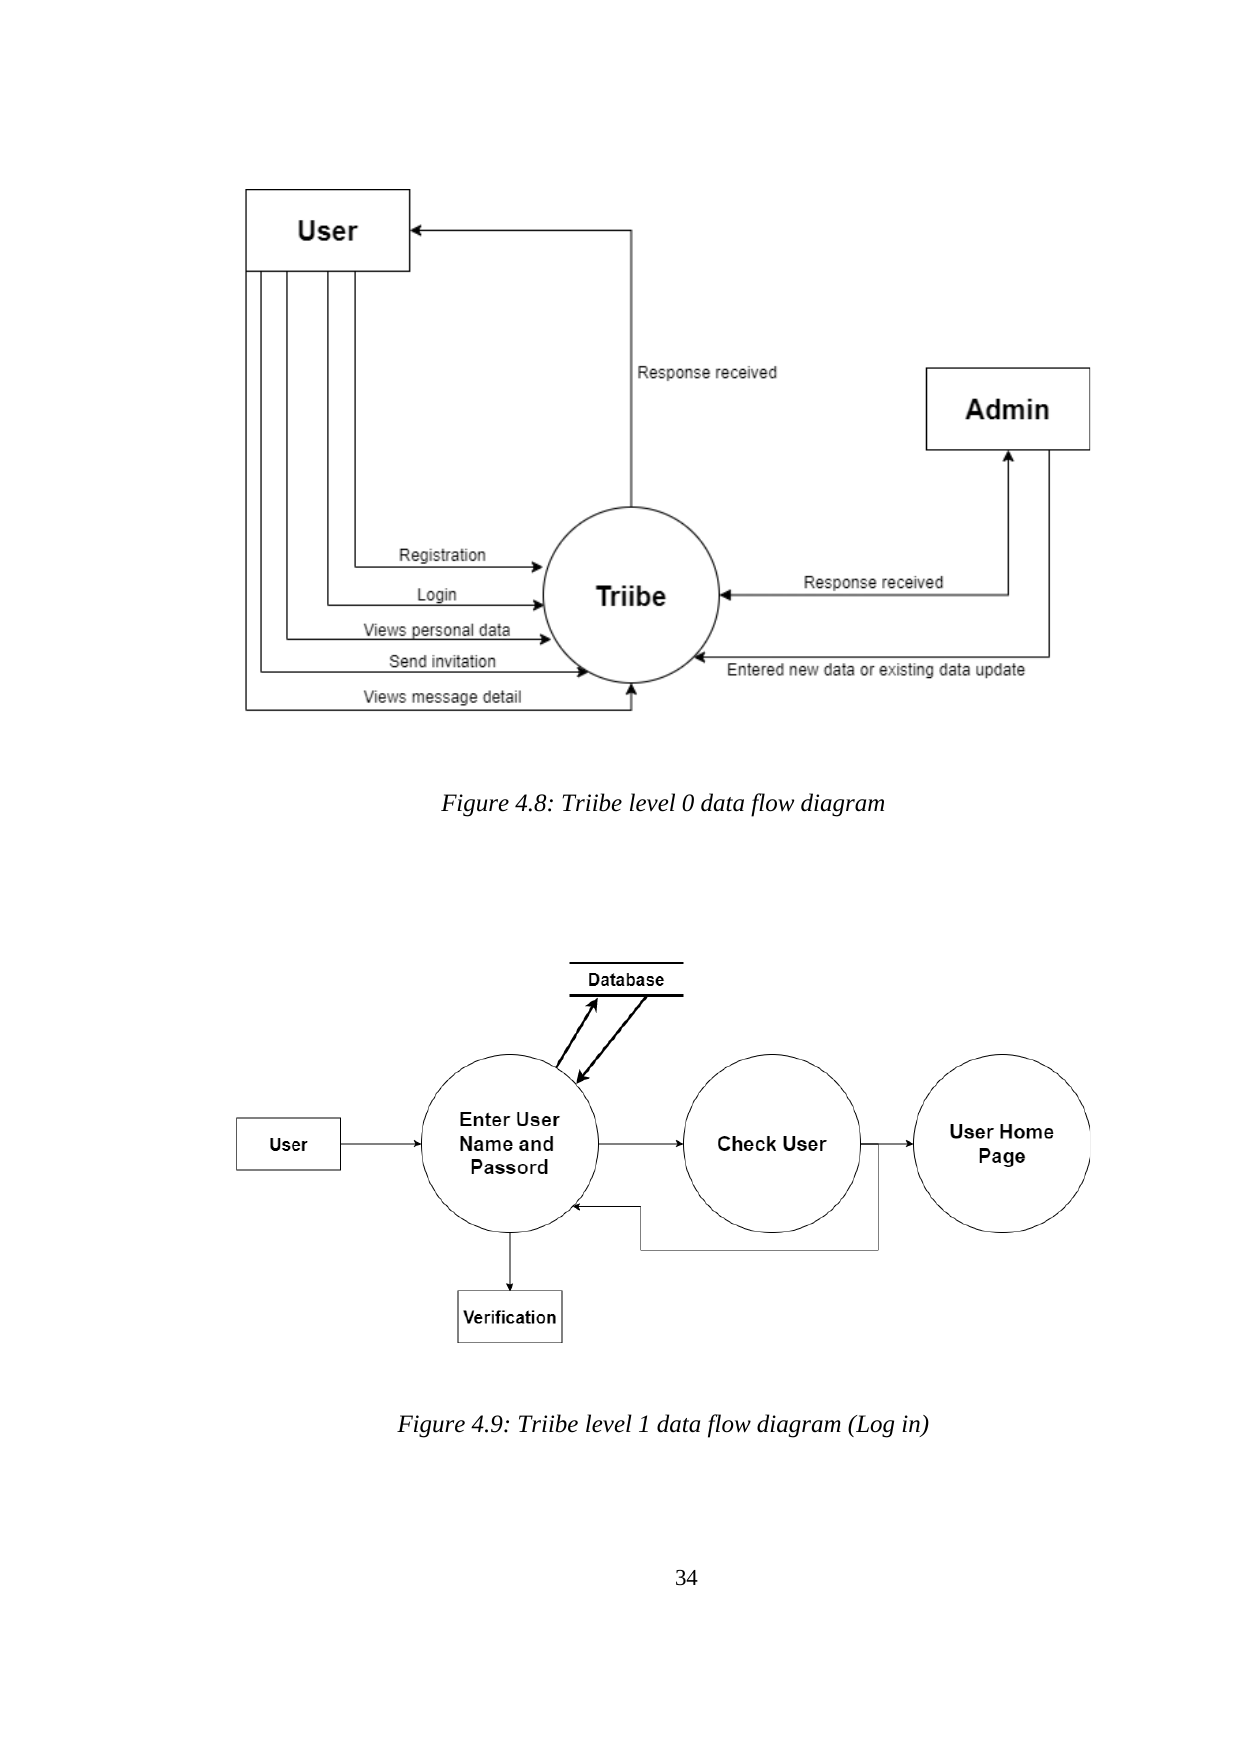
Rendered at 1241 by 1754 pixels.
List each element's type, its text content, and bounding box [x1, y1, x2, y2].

title Figure 4.8: Triibe level 0 data flow diagram [236, 788, 1090, 817]
title Figure 4.9: Triibe level 1 data flow diagram (Log in) [236, 1409, 1090, 1437]
picture [236, 189, 1091, 722]
picture [236, 962, 1091, 1343]
